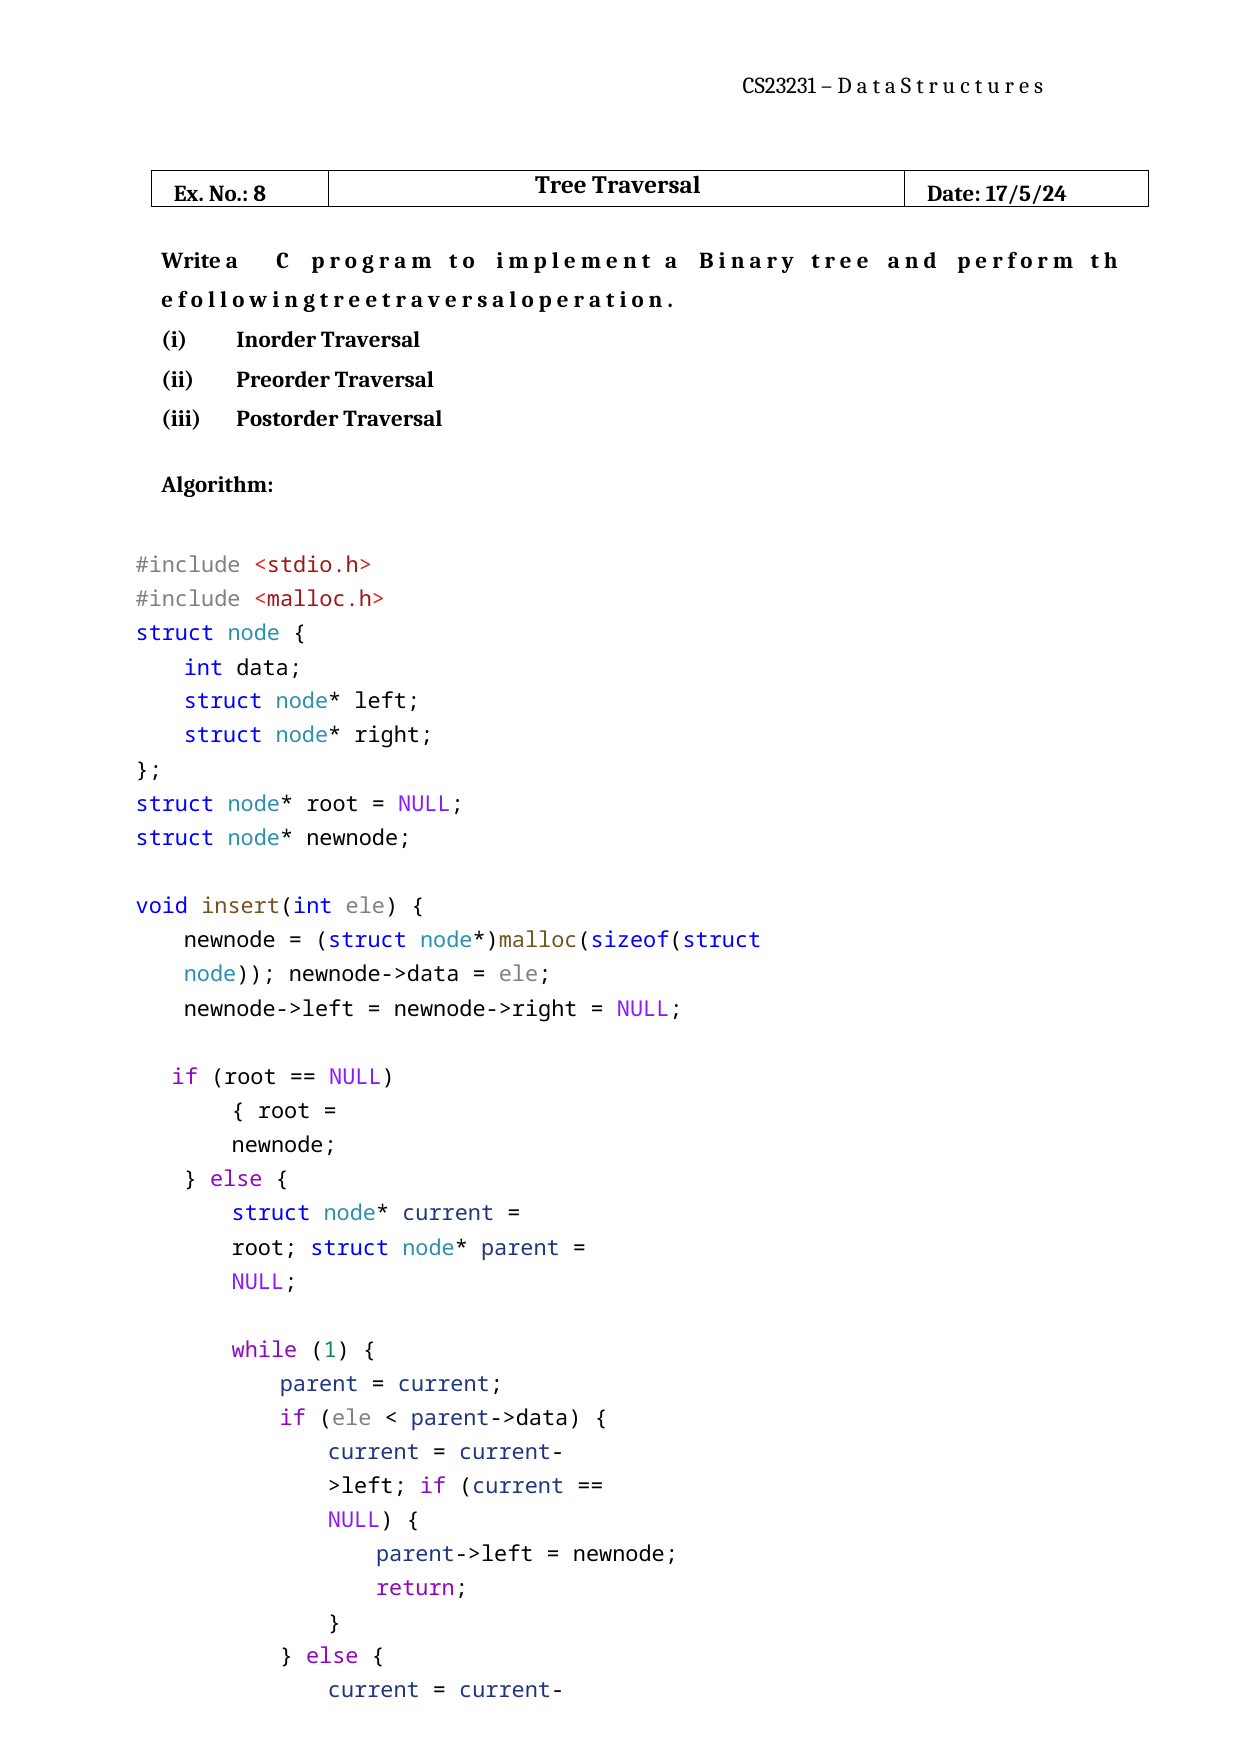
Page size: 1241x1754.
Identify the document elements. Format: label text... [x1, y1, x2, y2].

text }; [135, 753, 1159, 783]
text struct node* root = NULL; struct node* newnode; [135, 787, 472, 851]
text struct node* current = root; struct node* parent = NULL; [231, 1197, 590, 1296]
text if (root == NULL) { root = newnode; [171, 1061, 418, 1159]
text newnode->left = newnode->right = NULL; [183, 993, 1159, 1022]
text } else { [183, 1163, 1159, 1193]
text while (1) { [231, 1334, 1159, 1363]
text newnode = (struct node*)malloc(sizeof(struct node)); newnode->data = ele; [183, 924, 809, 988]
table_header Date: 17/5/24 [905, 171, 1148, 206]
text Write a C p r o g r a m t o i m p l e m e n t a B i n a r y t r e e a n d p e r f o r m t h e f o l l o w i n g t r e e t r a v e r s a l o p e r a t i o n . [161, 248, 1133, 313]
text void insert(int ele) { [135, 890, 1159, 920]
list Inorder Traversal [161, 327, 1159, 353]
text parent = current; [279, 1367, 1159, 1397]
text struct node* left; struct node* right; [183, 685, 448, 749]
list Postorder Traversal Algorithm: [161, 406, 450, 498]
table_header Tree Traversal [329, 171, 904, 206]
text } [328, 1606, 1159, 1636]
table_header Ex. No.: 8 [152, 171, 328, 206]
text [328, 1674, 646, 1704]
list Preorder Traversal [161, 366, 1159, 393]
text if (ele < parent->data) { current = current->left; if (current == NULL) { [279, 1401, 617, 1534]
text int data; [183, 651, 1159, 681]
text parent->left = newnode; return; [376, 1538, 689, 1602]
text } else { [279, 1640, 1159, 1670]
text #include <stdio.h> #include <malloc.h> struct node { [135, 549, 400, 647]
